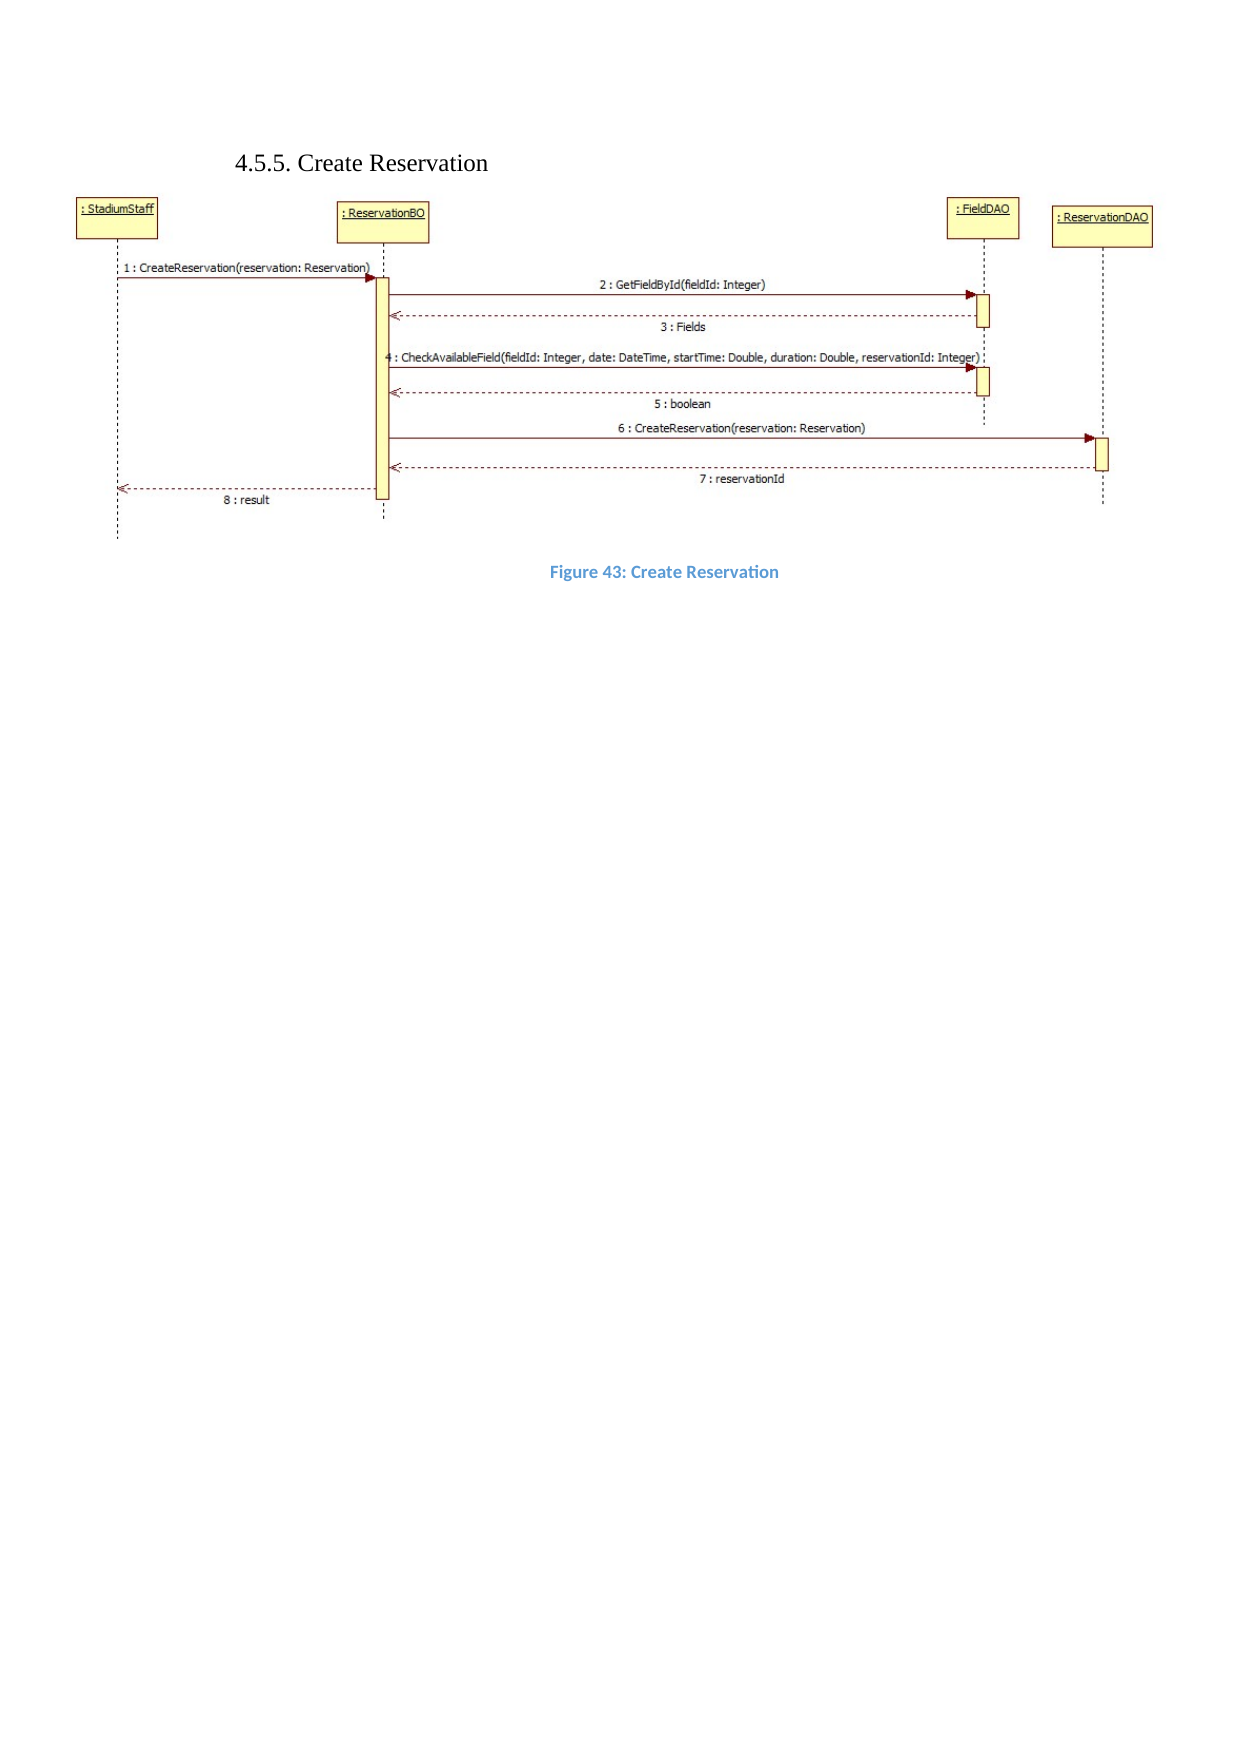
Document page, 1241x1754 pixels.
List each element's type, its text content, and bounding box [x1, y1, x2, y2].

text Figure 43: Create Reservation [207, 560, 1122, 583]
picture [55, 177, 1174, 560]
subtitle Create Reservation [235, 148, 1124, 176]
